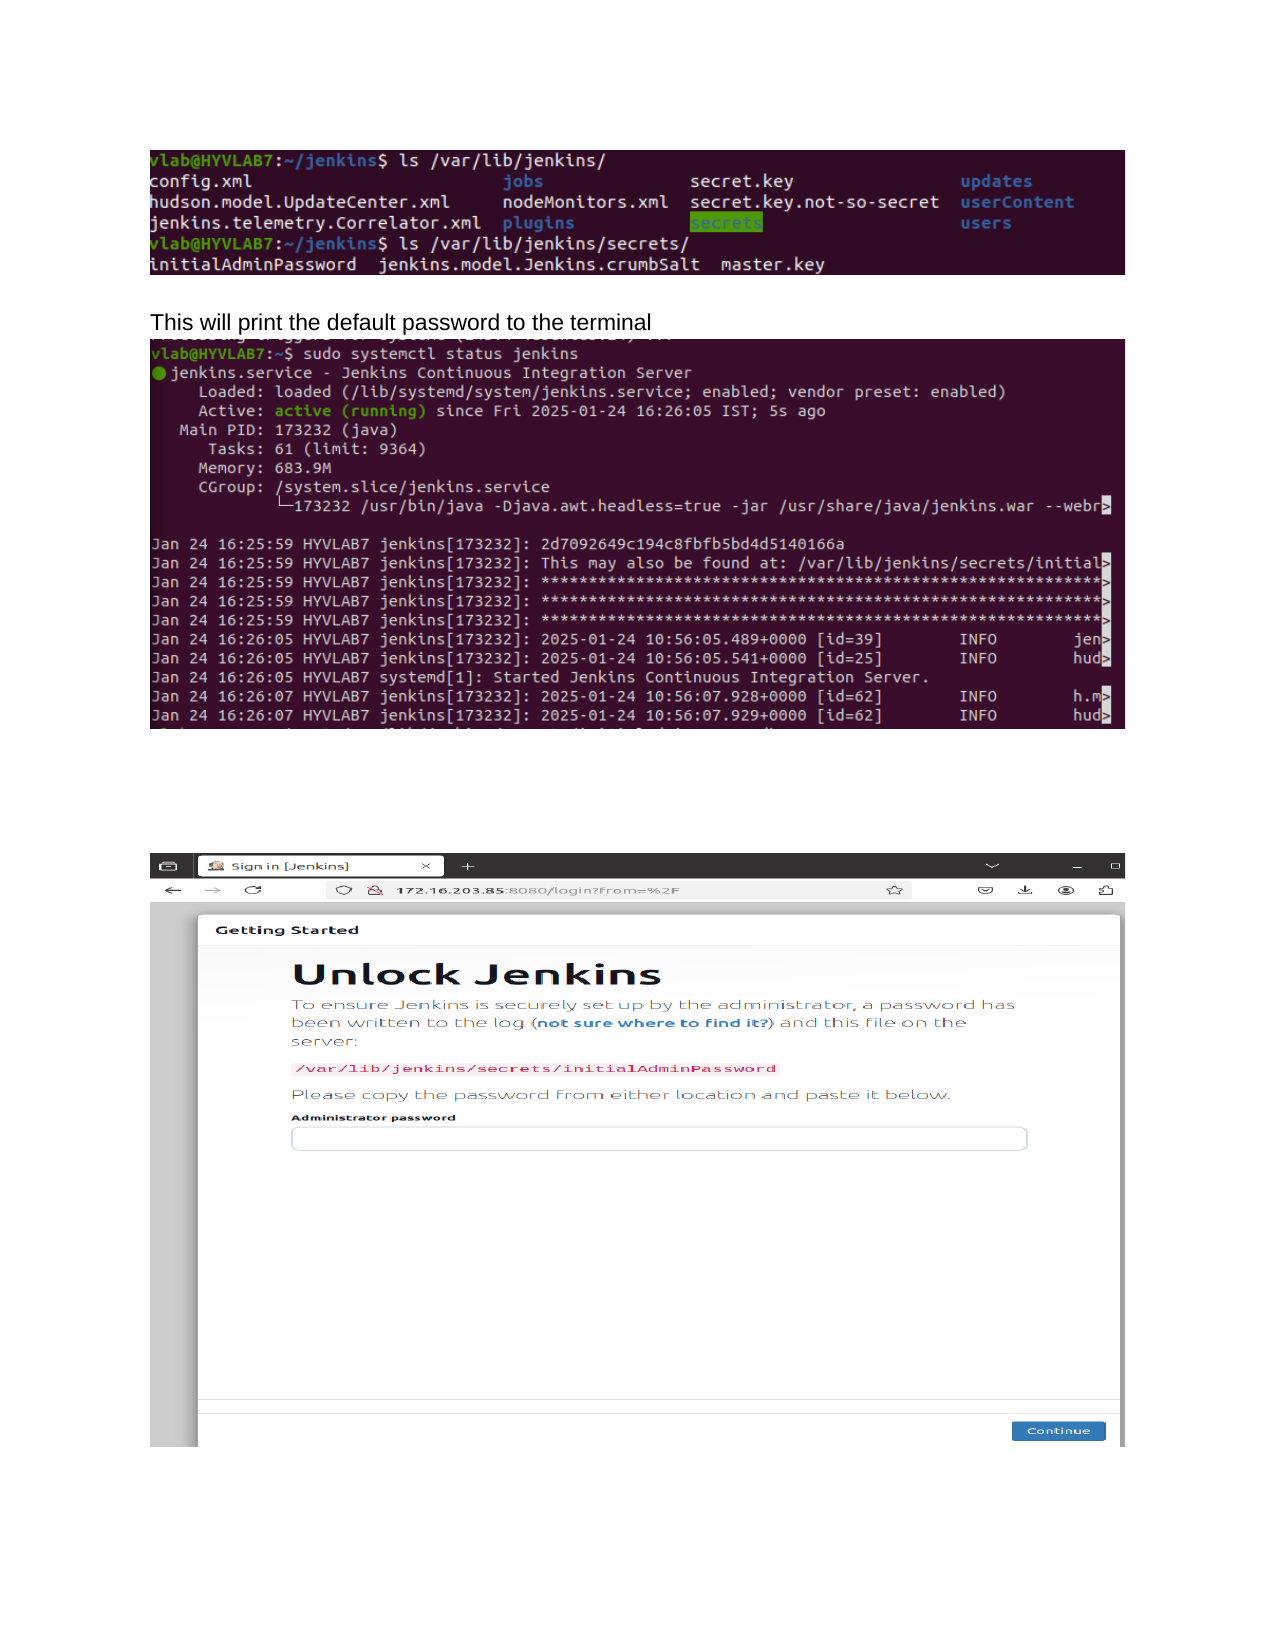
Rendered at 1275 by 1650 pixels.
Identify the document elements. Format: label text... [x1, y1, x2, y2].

picture [150, 339, 1125, 729]
text This will print the default password to the terminal [150, 309, 1125, 335]
picture [150, 853, 1125, 1447]
picture [150, 150, 1125, 275]
